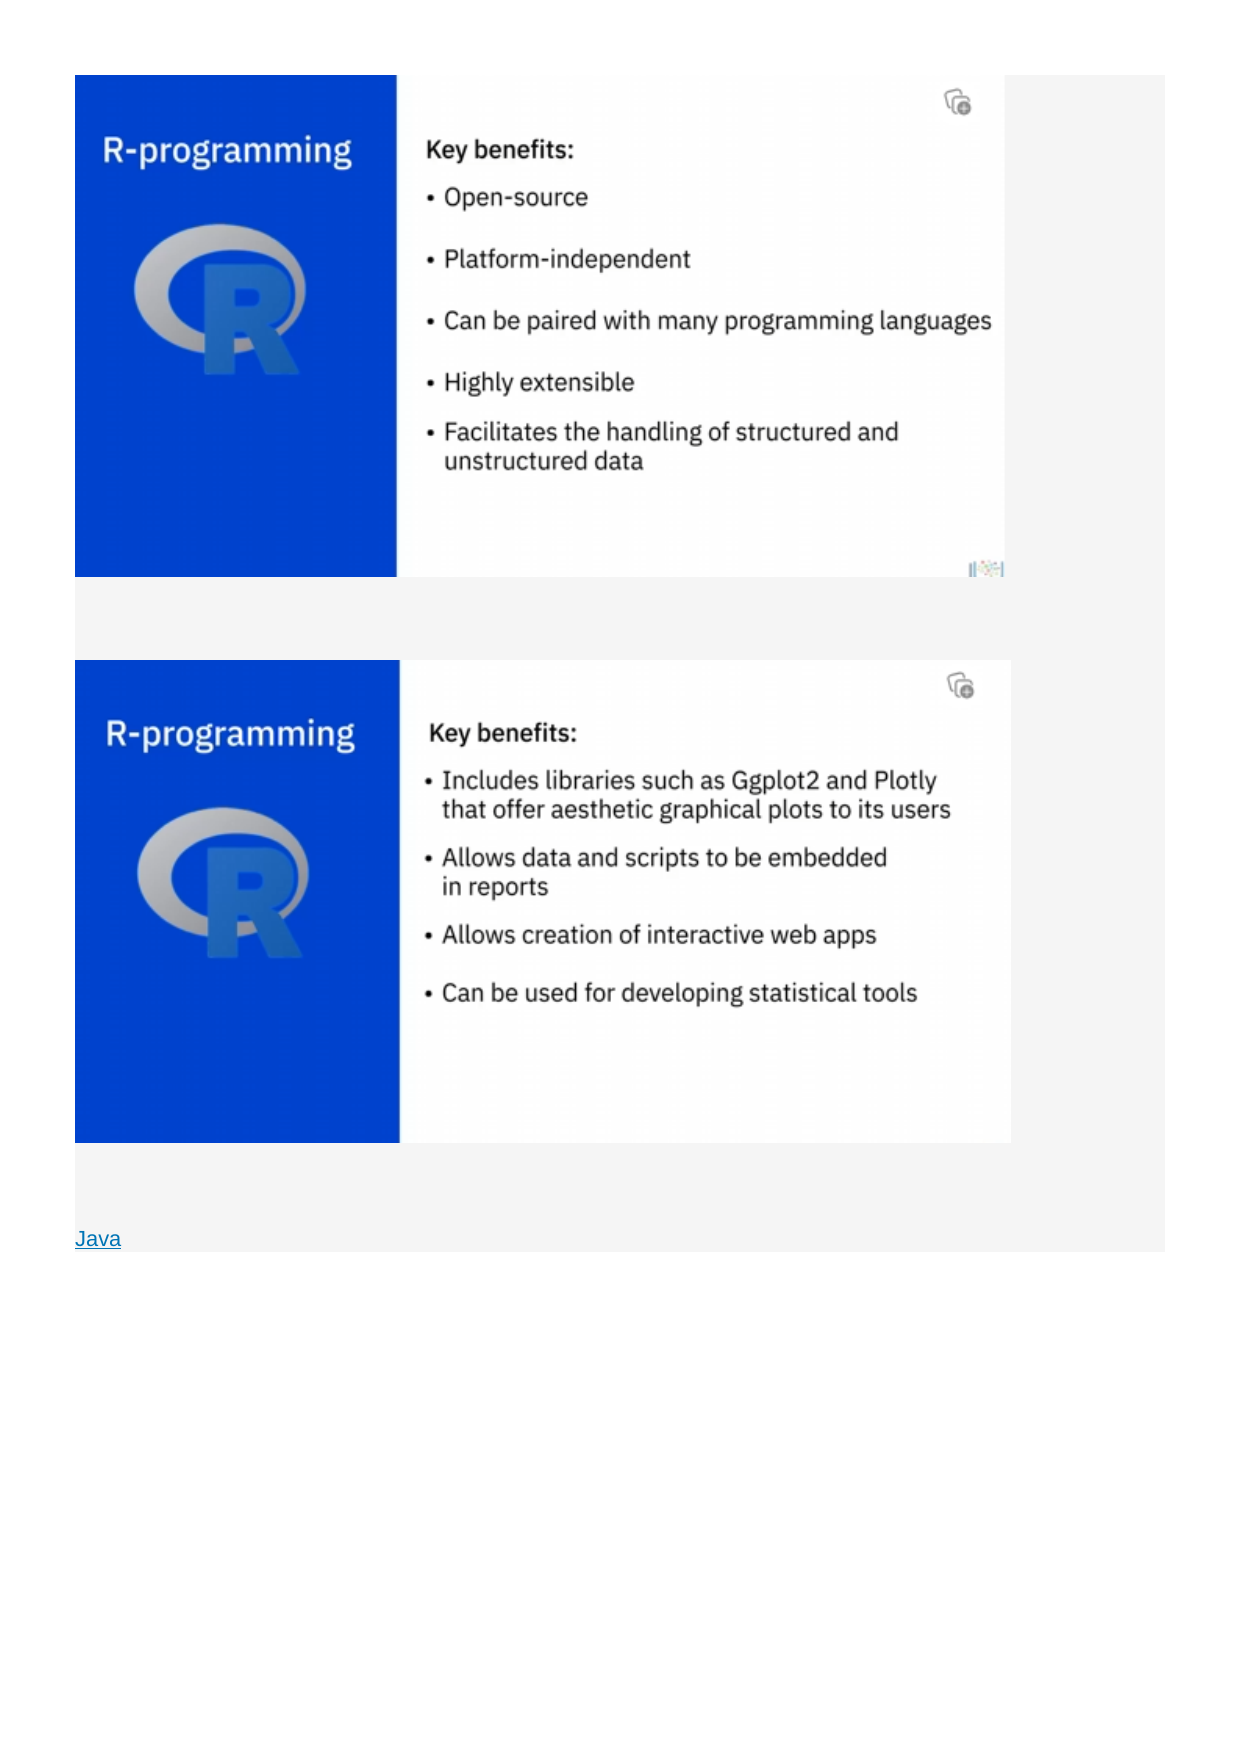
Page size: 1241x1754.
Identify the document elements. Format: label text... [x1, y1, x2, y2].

text Java [75, 1226, 1165, 1252]
picture [75, 660, 1011, 1143]
picture [75, 75, 1005, 577]
